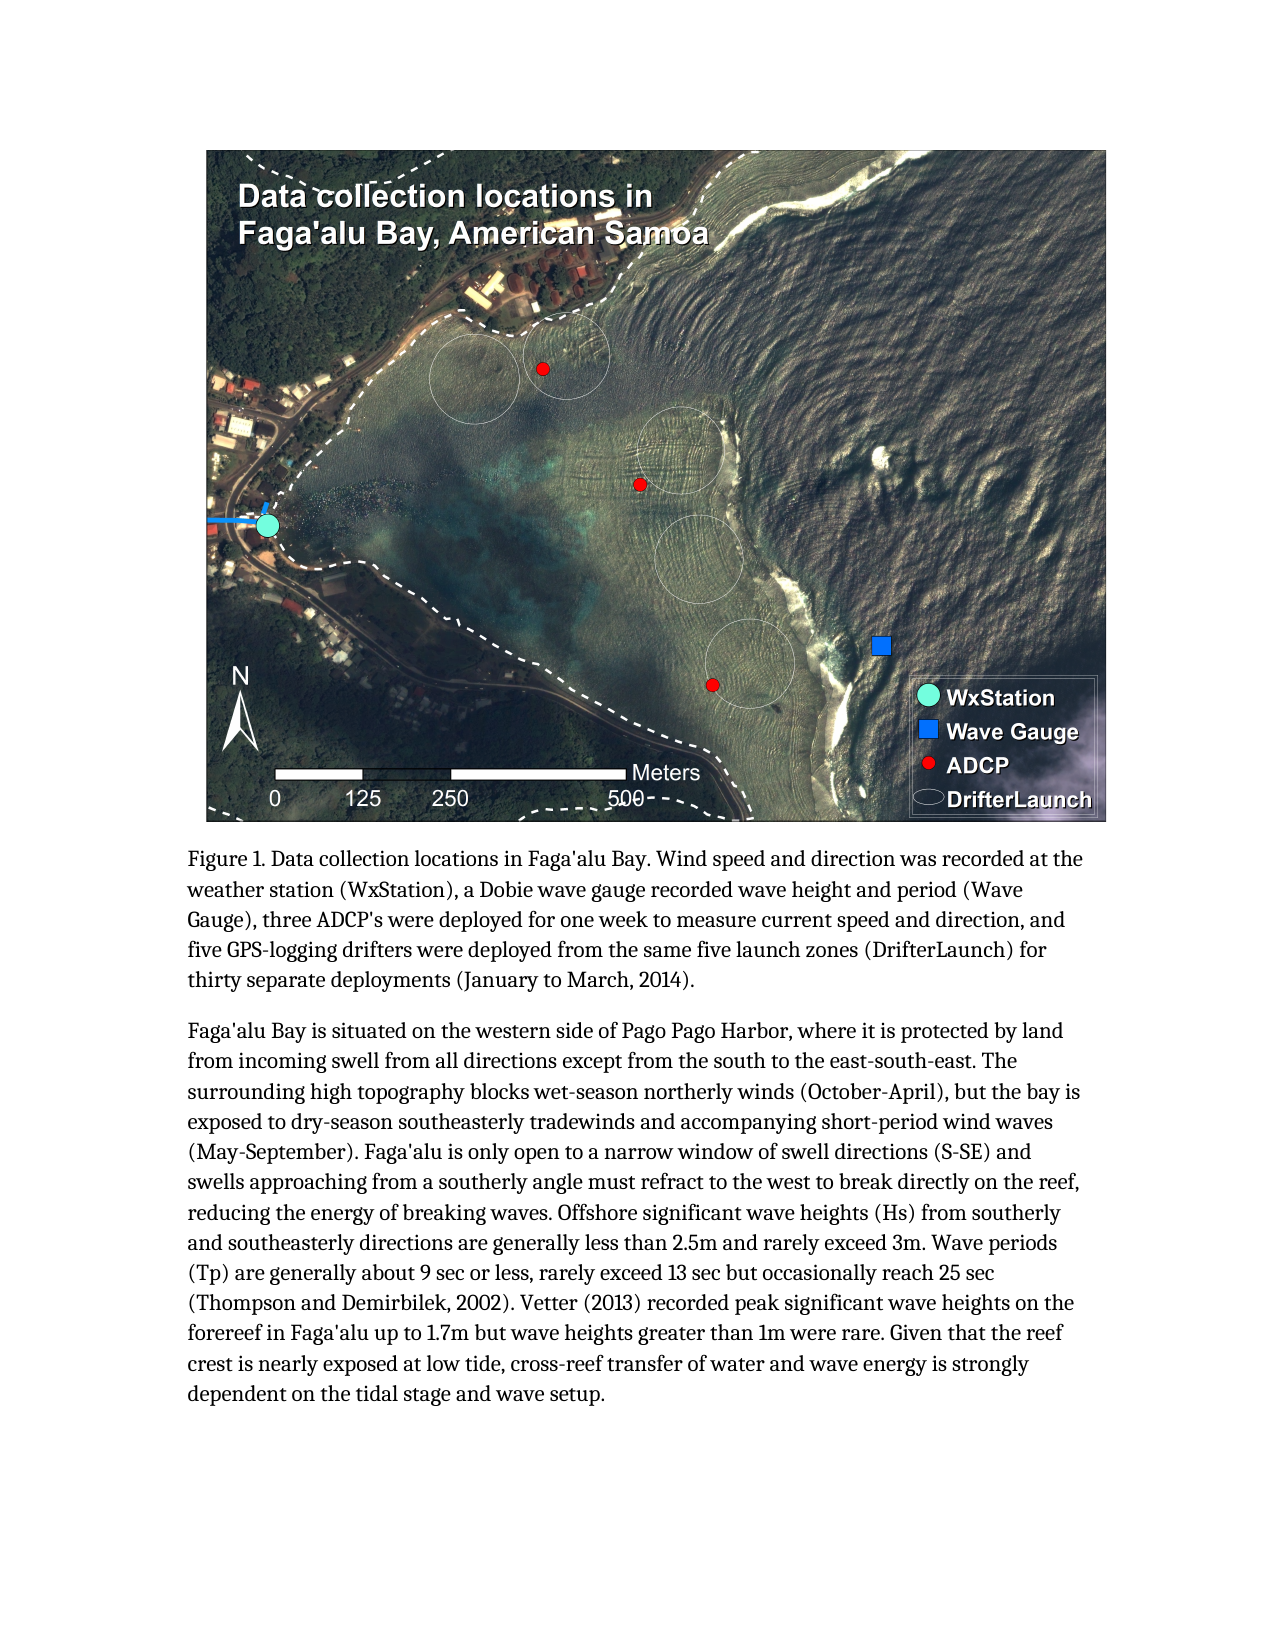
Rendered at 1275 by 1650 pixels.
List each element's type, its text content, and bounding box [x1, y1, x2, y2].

text Figure 1. Data collection locations in Faga'alu Bay. Wind speed and direction was recorded at the weather station (WxStation), a Dobie wave gauge recorded wave height and period (Wave Gauge), three ADCP's were deployed for one week to measure current speed and direction, and five GPS-logging drifters were deployed from the same five launch zones (DrifterLaunch) for thirty separate deployments (January to March, 2014). [187, 846, 1087, 993]
picture [206, 150, 1107, 822]
text Faga'alu Bay is situated on the western side of Pago Pago Harbor, where it is protected by land from incoming swell from all directions except from the south to the east-south-east. The surrounding high topography blocks wet-season northerly winds (October-April), but the bay is exposed to dry-season southeasterly tradewinds and accompanying short-period wind waves (May-September). Faga'alu is only open to a narrow window of swell directions (S-SE) and swells approaching from a southerly angle must refract to the west to break directly on the reef, reducing the energy of breaking waves. Offshore significant wave heights (Hs) from southerly and southeasterly directions are generally less than 2.5m and rarely exceed 3m. Wave periods (Tp) are generally about 9 sec or less, rarely exceed 13 sec but occasionally reach 25 sec (Thompson and Demirbilek, 2002). Vetter (2013) recorded peak significant wave heights on the forereef in Faga'alu up to 1.7m but wave heights greater than 1m were rare. Given that the reef crest is nearly exposed at low tide, cross-reef transfer of water and wave energy is strongly dependent on the tidal stage and wave setup. [187, 1018, 1087, 1407]
